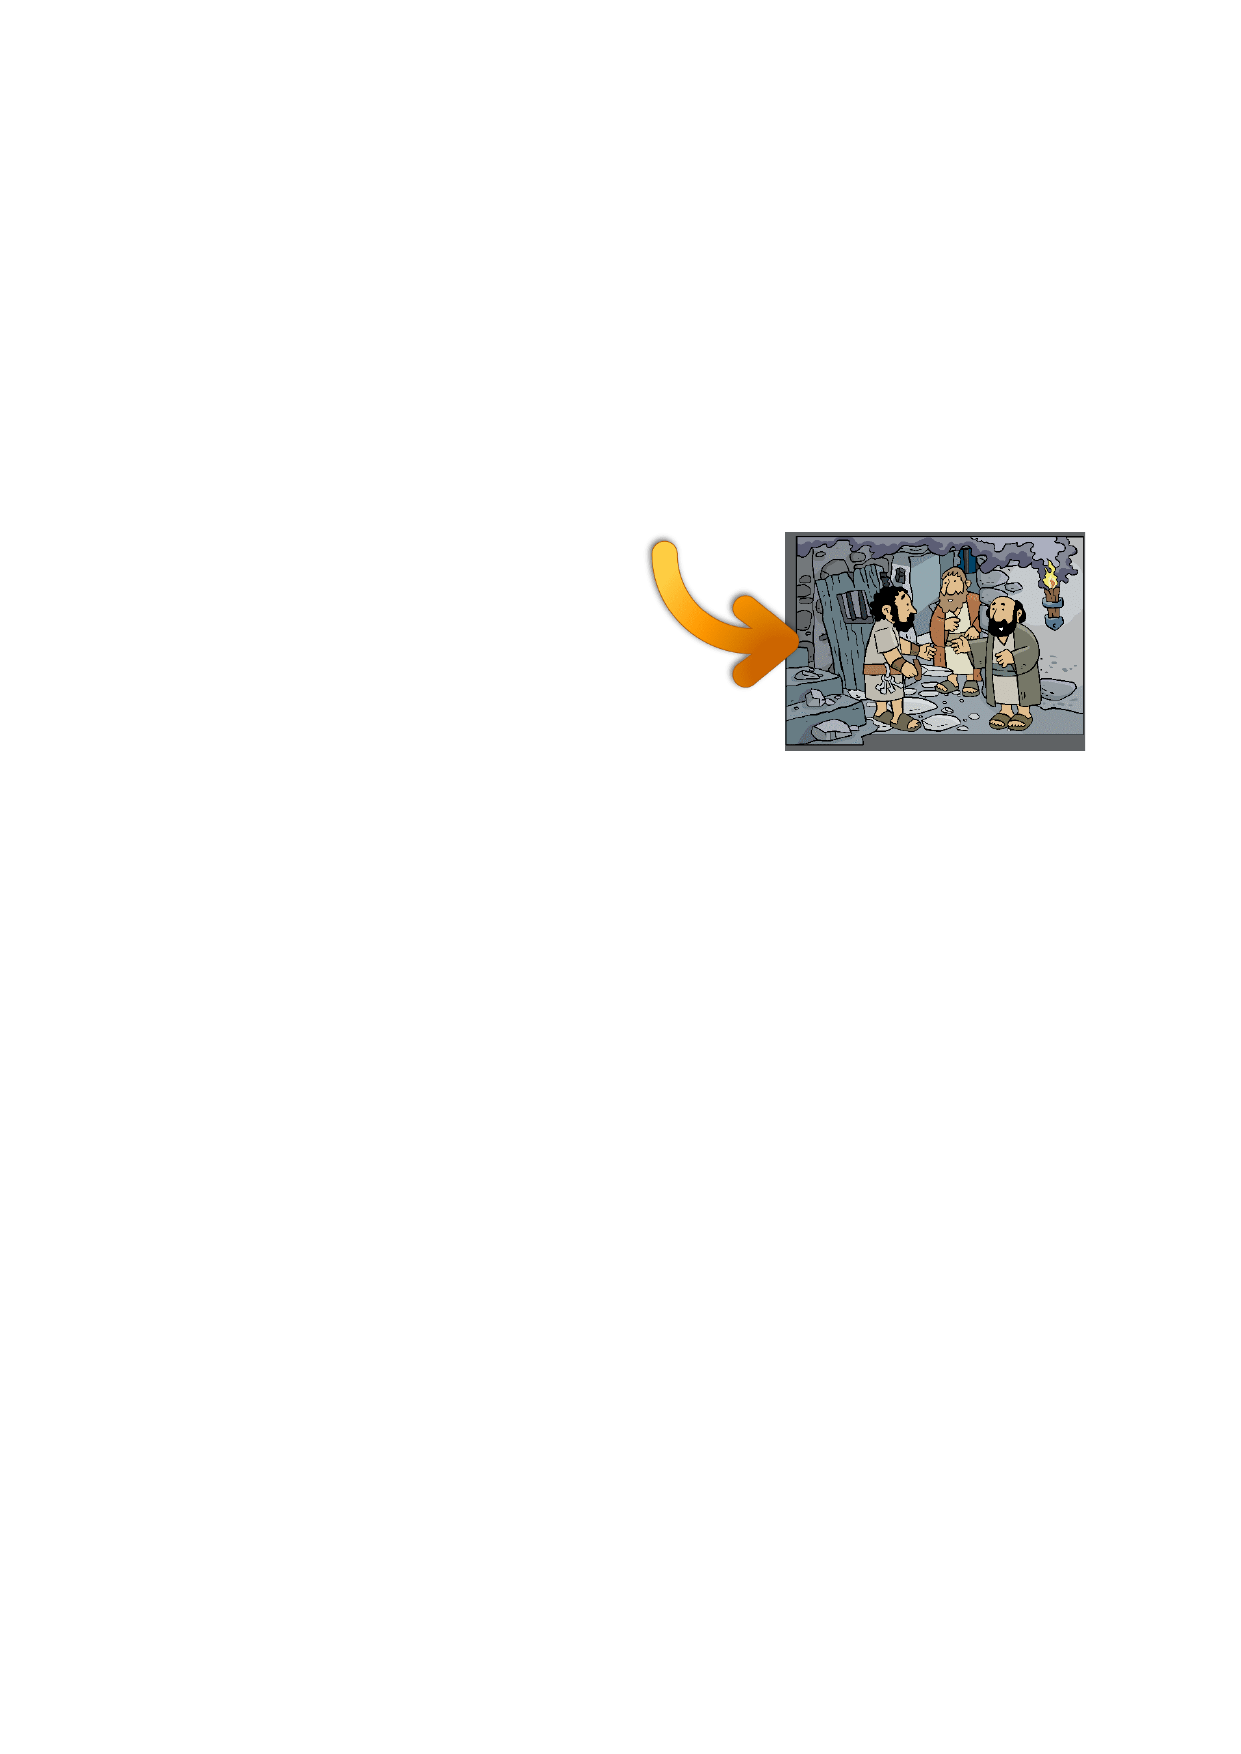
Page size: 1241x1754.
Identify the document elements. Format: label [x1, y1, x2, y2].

picture [638, 527, 1086, 751]
